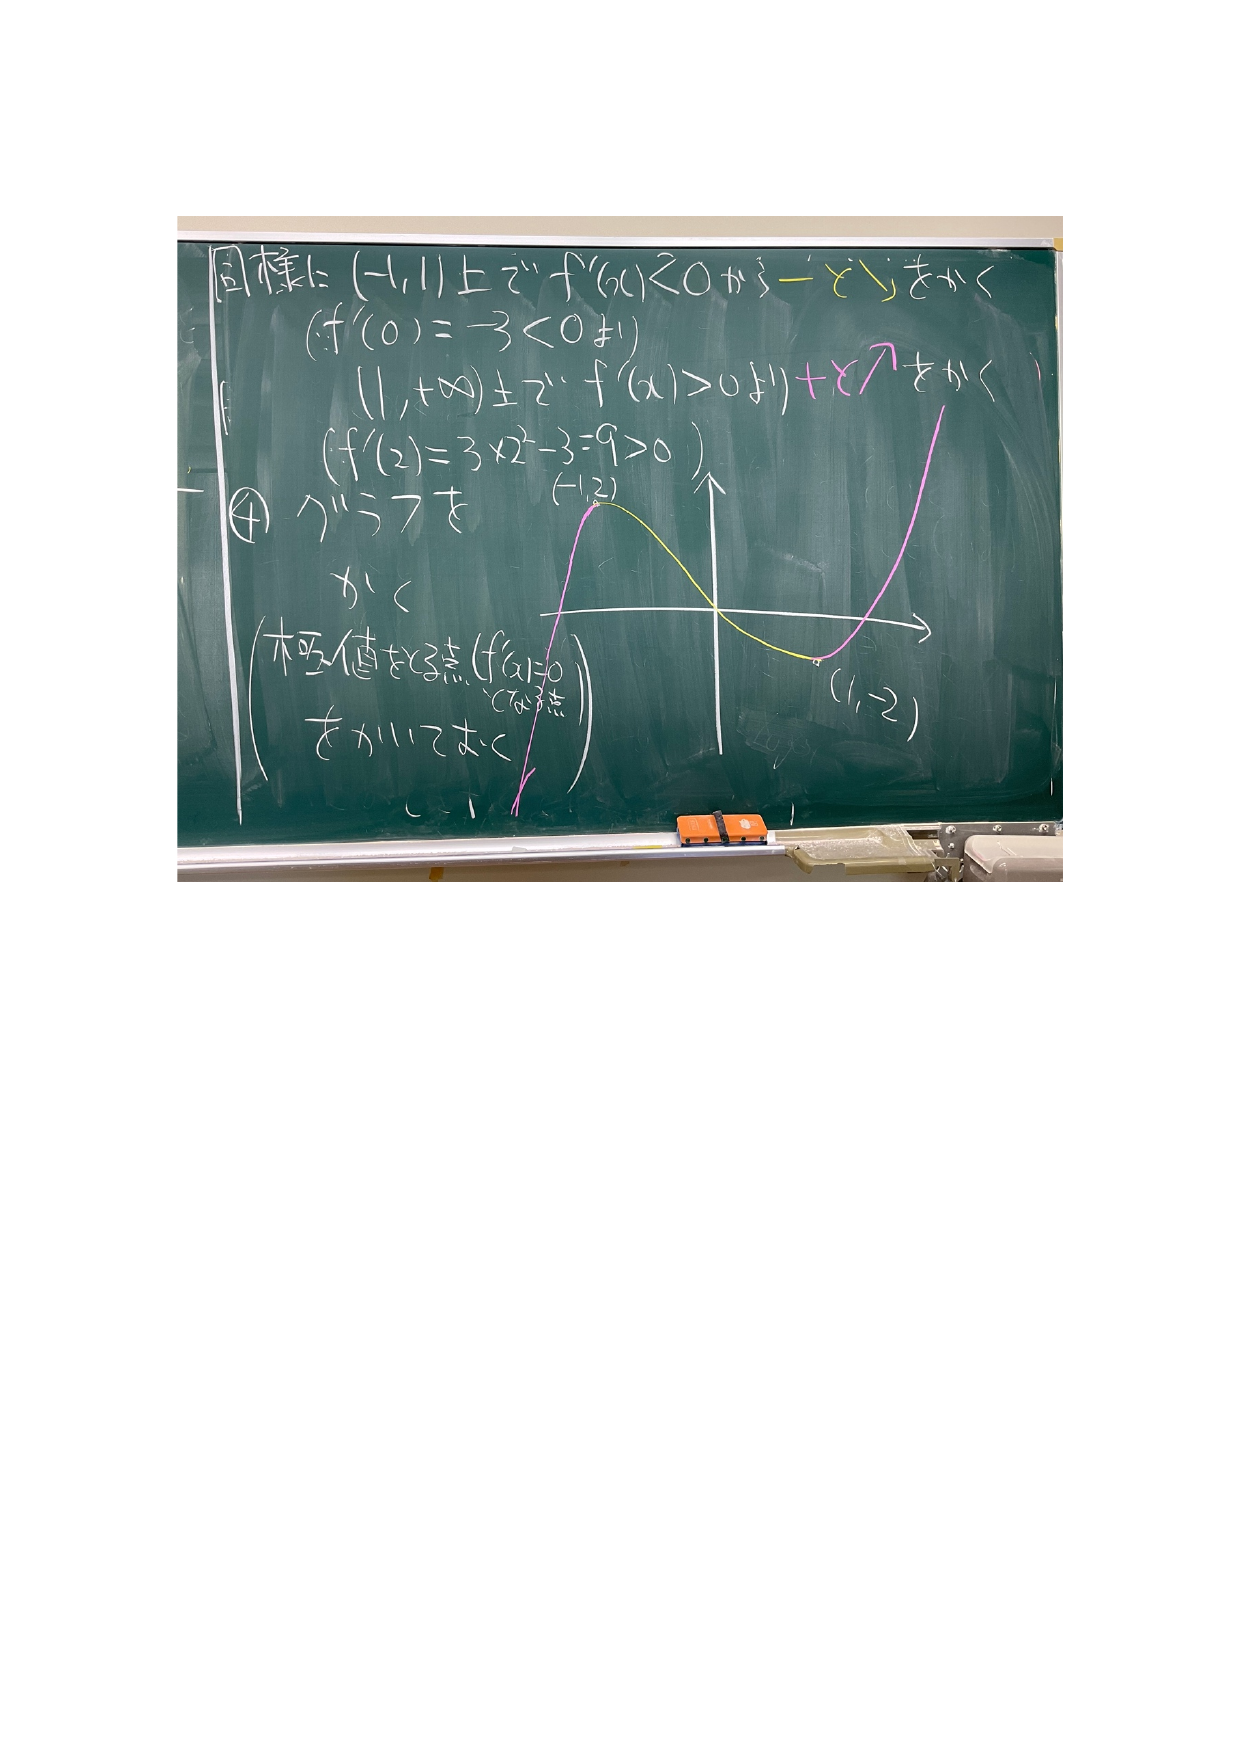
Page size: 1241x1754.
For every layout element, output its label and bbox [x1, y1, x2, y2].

picture [177, 216, 1063, 882]
